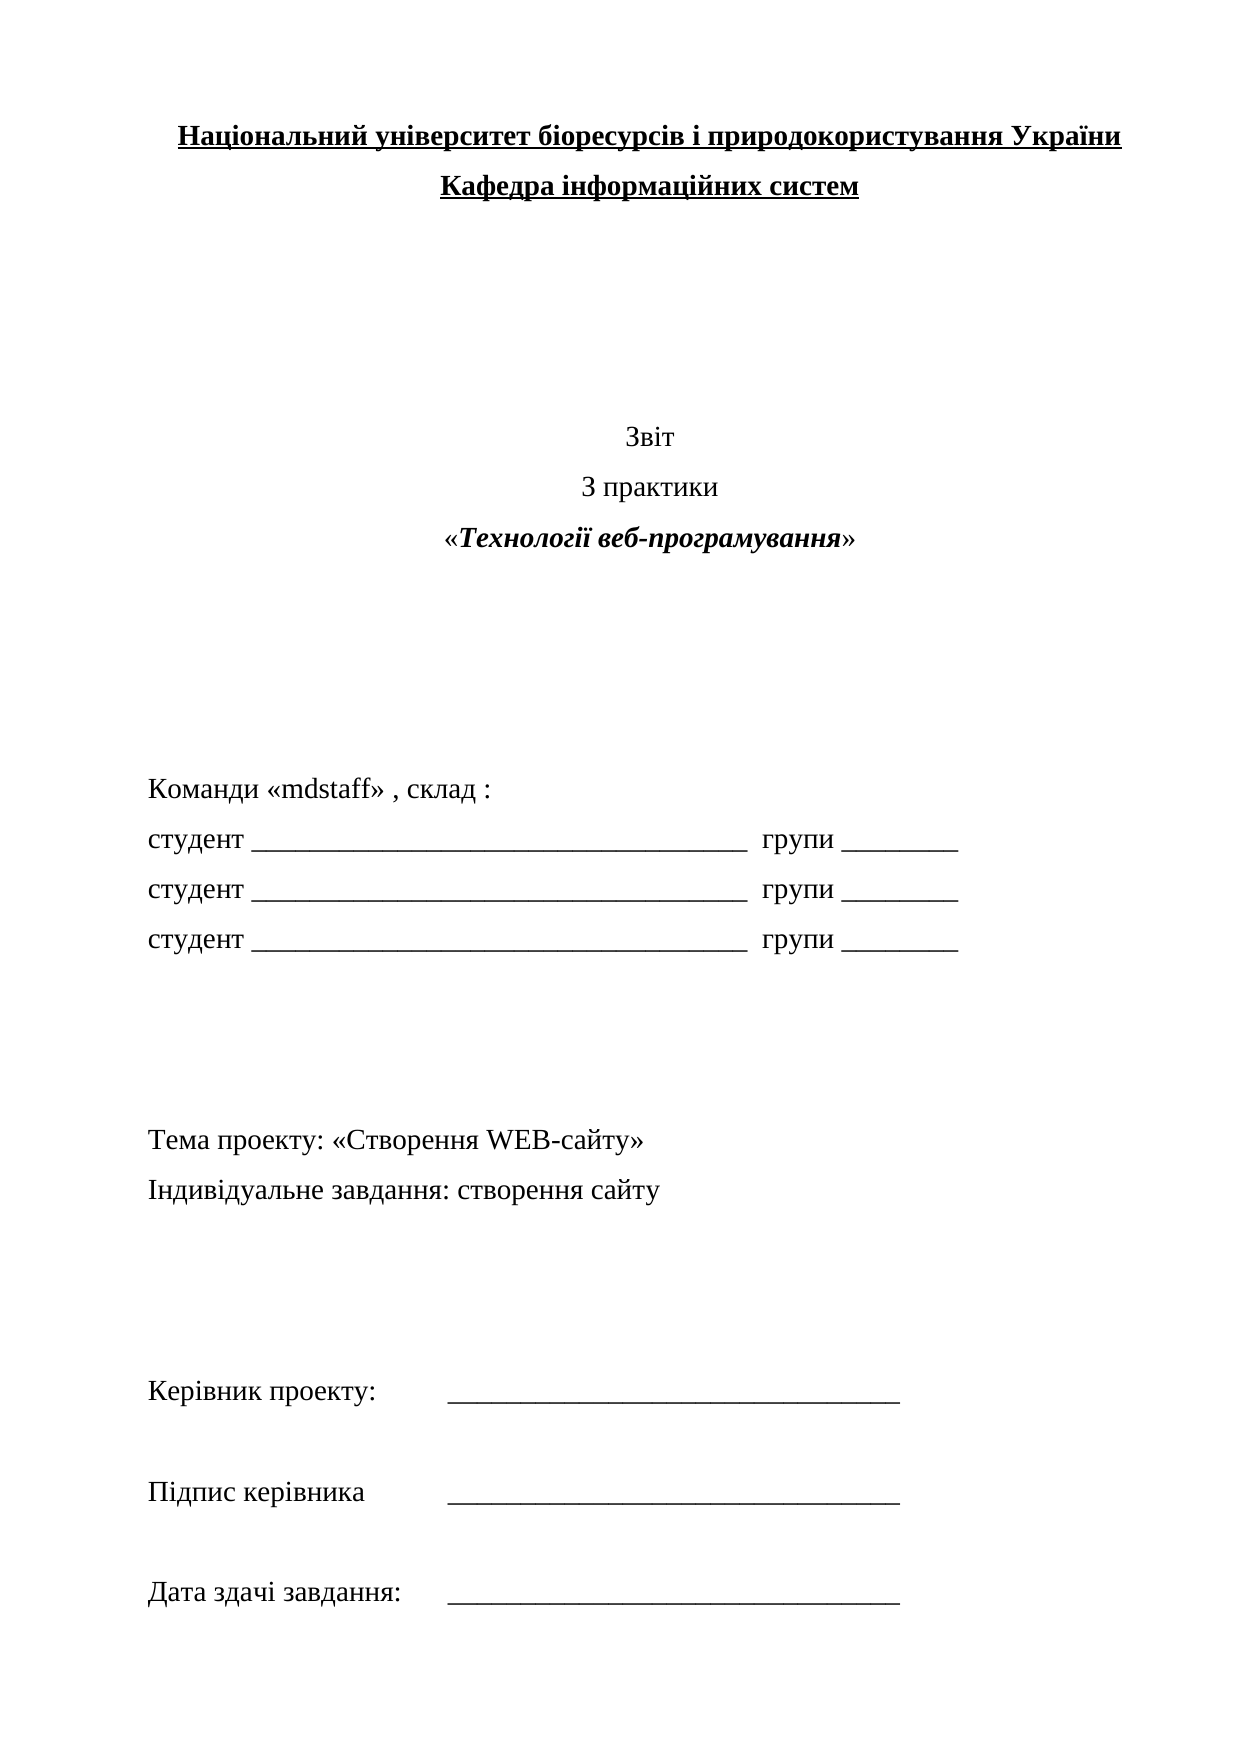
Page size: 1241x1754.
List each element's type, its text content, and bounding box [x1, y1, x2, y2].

text Кафедра інформаційних систем [148, 168, 1152, 202]
text студент __________________________________ групи ________ [148, 821, 1152, 854]
text Команди «mdstaff» , склад : [148, 771, 1152, 804]
text Керівник проекту: _______________________________ [148, 1373, 1152, 1407]
text Індивідуальне завдання: створення сайтy [148, 1172, 1152, 1206]
text Національний університет біоресурсів і природокористування України [148, 118, 1152, 152]
text Тема проекту: «Створення WEB-сайту» [148, 1122, 1152, 1156]
text «Технології веб-програмування» [148, 520, 1152, 553]
text студент __________________________________ групи ________ [148, 921, 1152, 955]
text Звіт [148, 419, 1152, 453]
text студент __________________________________ групи ________ [148, 871, 1152, 905]
text Дата здачі завдання: _______________________________ [148, 1574, 1152, 1608]
text Підпис керівника _______________________________ [148, 1474, 1152, 1507]
text З практики [148, 469, 1152, 503]
